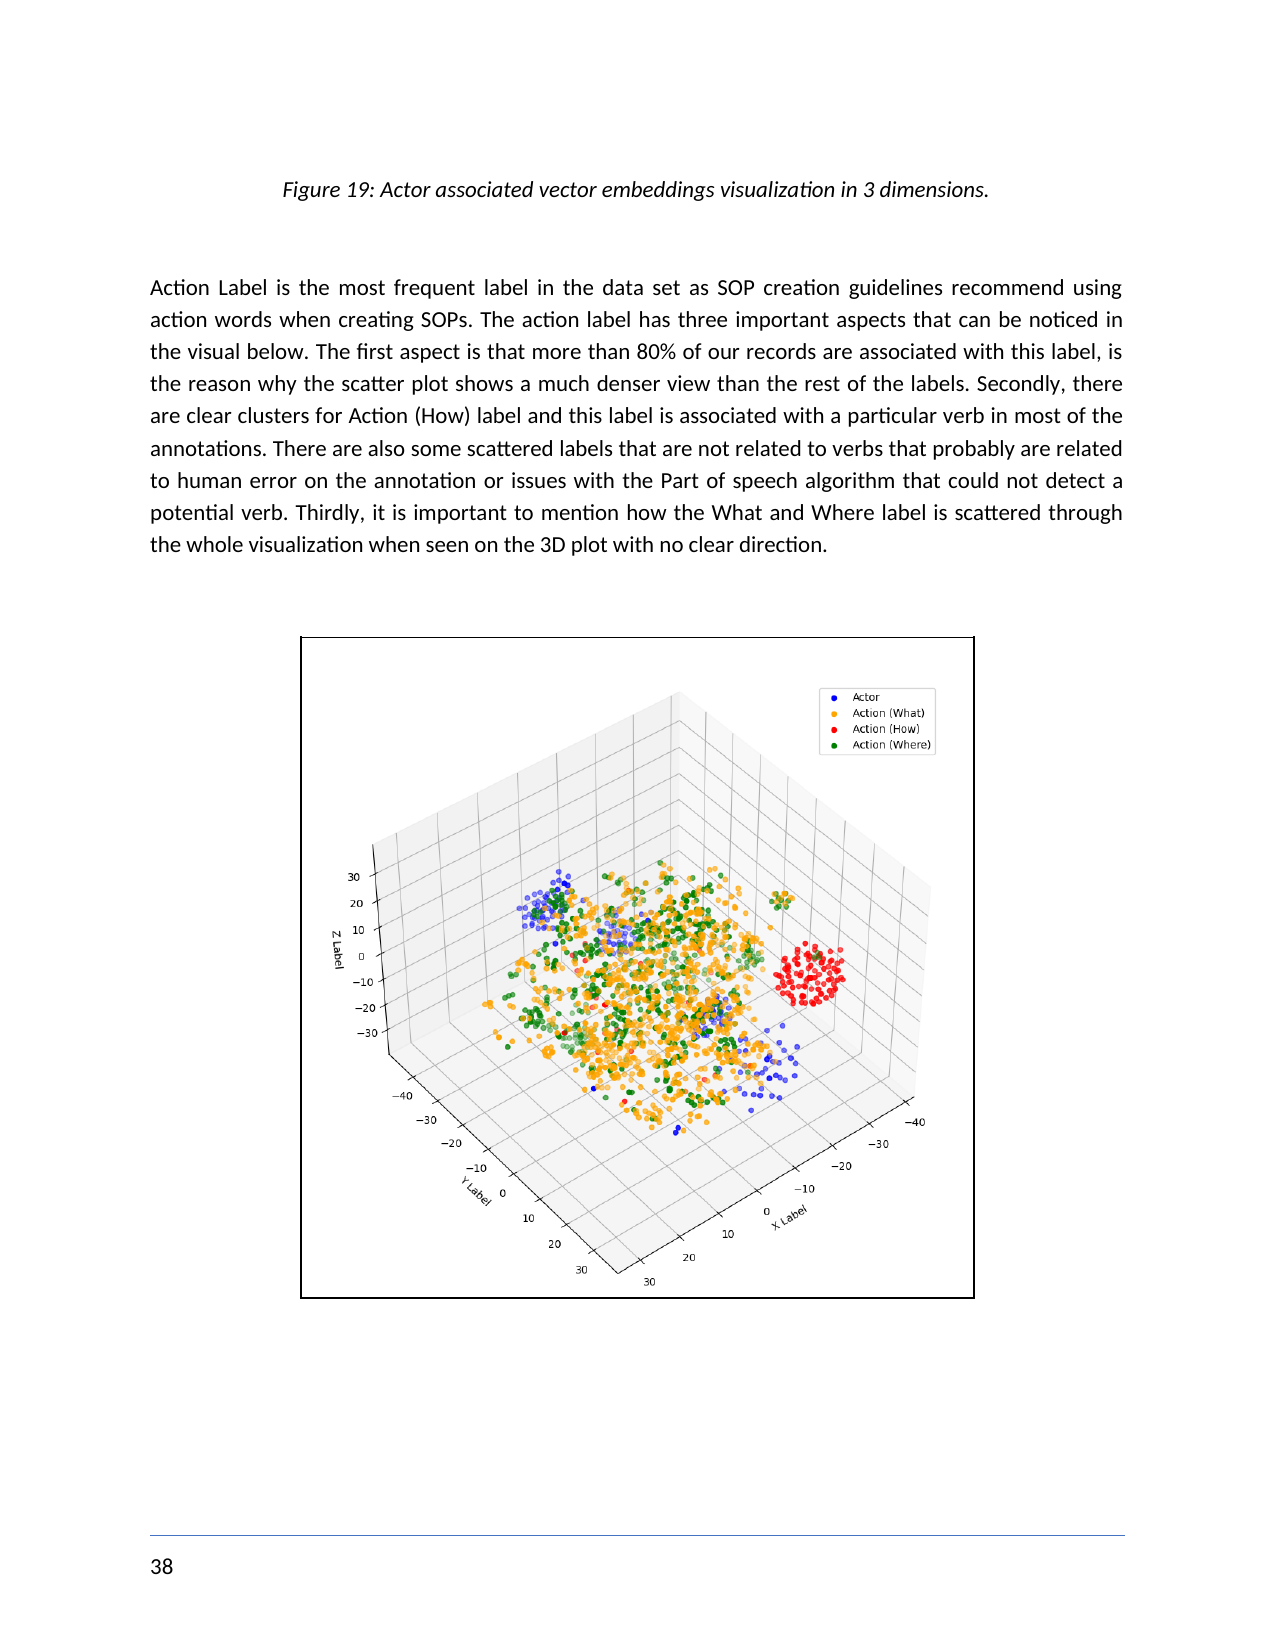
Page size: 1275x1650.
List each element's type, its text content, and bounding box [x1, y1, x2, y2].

text Action Label is the most frequent label in the data set as SOP creation guidelines recommend using action words when creating SOPs. The action label has three important aspects that can be noticed in the visual below. The first aspect is that more than 80% of our records are associated with this label, is the reason why the scatter plot shows a much denser view than the rest of the labels. Secondly, there are clear clusters for Action (How) label and this label is associated with a particular verb in most of the annotations. There are also some scattered labels that are not related to verbs that probably are related to human error on the annotation or issues with the Part of speech algorithm that could not detect a potential verb. Thirdly, it is important to mention how the What and Where label is scattered through the whole visualization when seen on the 3D plot with no clear direction. [150, 273, 1125, 558]
picture [302, 638, 973, 1297]
text Figure 19: Actor associated vector embeddings visualization in 3 dimensions. [150, 175, 1125, 203]
